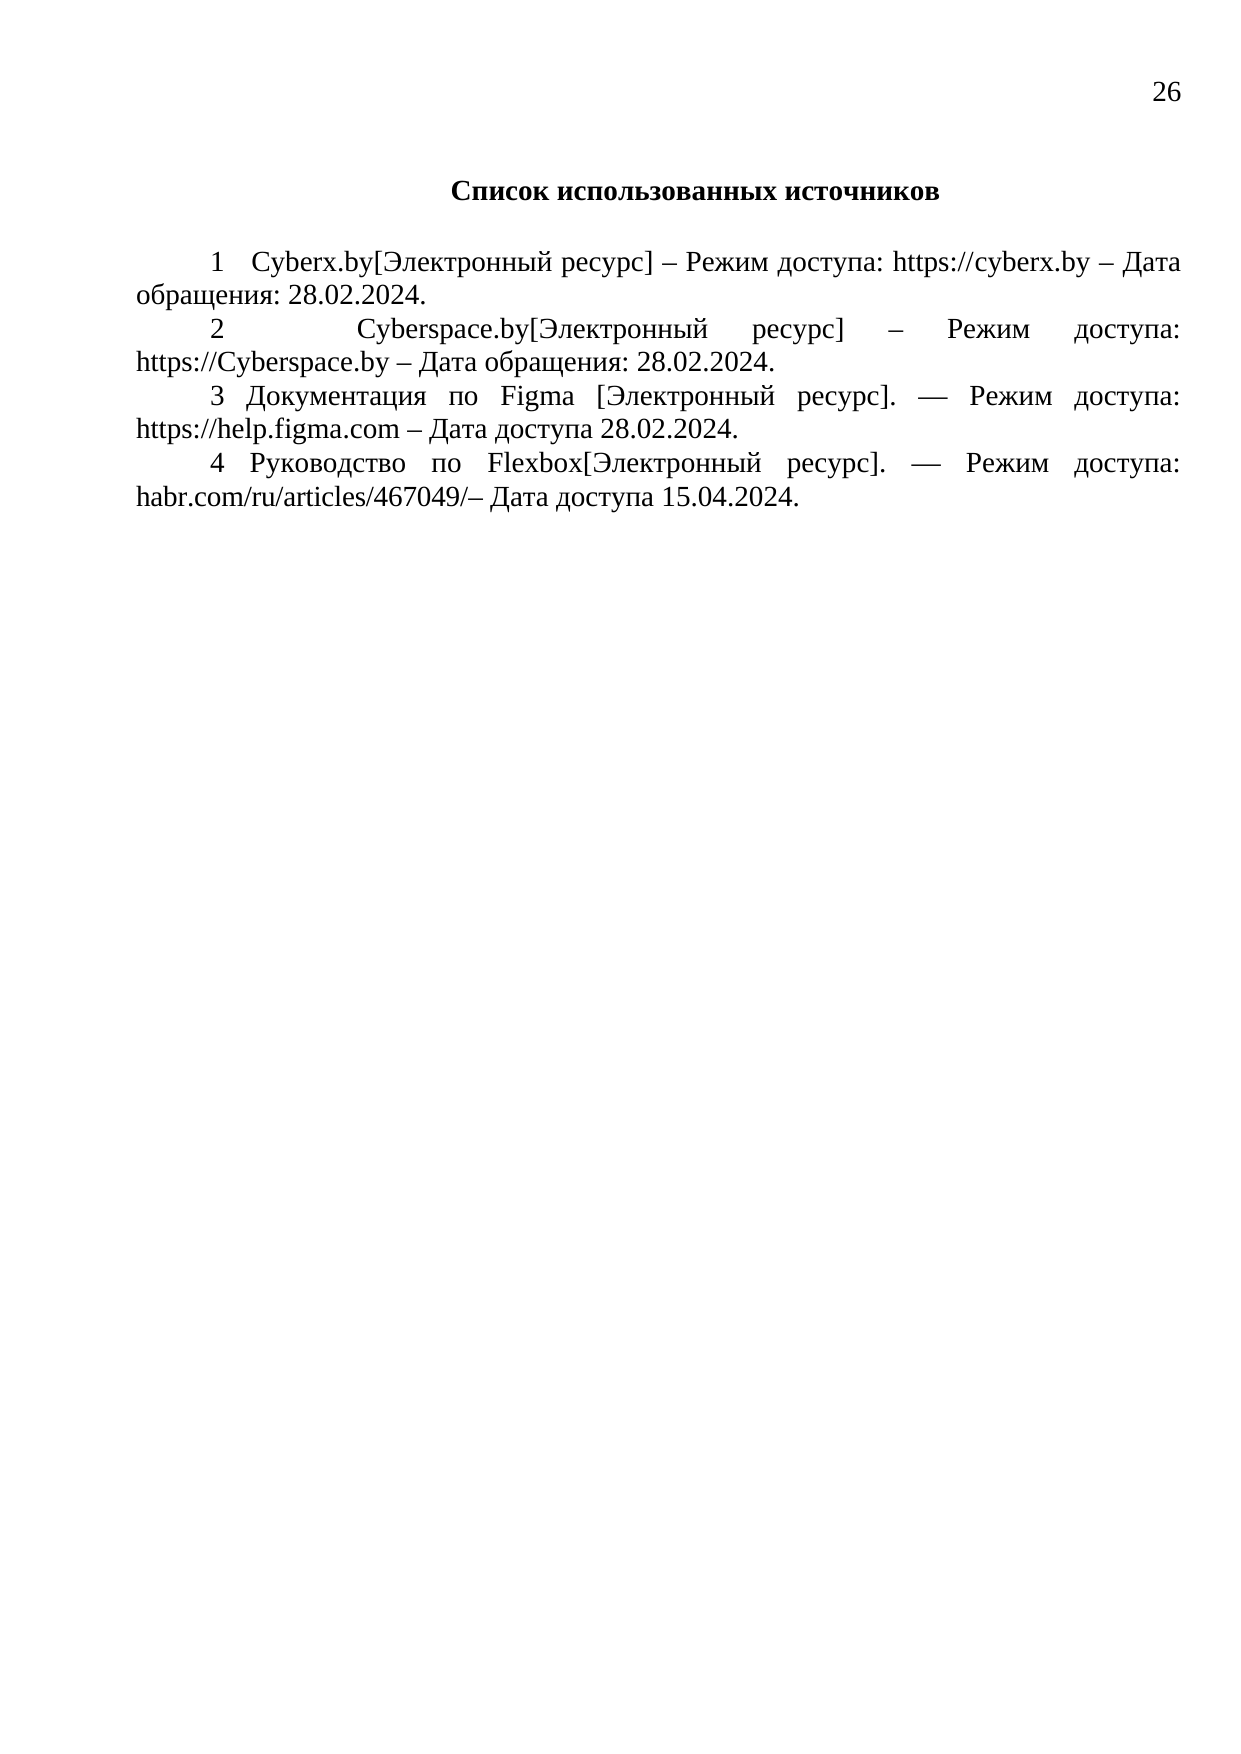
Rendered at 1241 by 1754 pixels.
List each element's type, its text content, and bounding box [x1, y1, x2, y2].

text 3 Документация по Figma [Электронный ресурс]. — Режим доступа: https://help.figma.com – Дата доступа 28.02.2024. [136, 378, 1181, 445]
text 1 Cyberx.by[Электронный ресурс] – Режим доступа: https://cyberx.by – Дата обращения: 28.02.2024. [136, 244, 1181, 311]
text 4 Руководство по Flexbox[Электронный ресурс]. — Режим доступа: habr.com/ru/articles/467049/– Дата доступа 15.04.2024. [136, 445, 1181, 512]
text Список использованных источников [136, 173, 1181, 206]
text 2 Cyberspace.by[Электронный ресурс] – Режим доступа: https://Cyberspace.by – Дата обращения: 28.02.2024. [136, 311, 1181, 378]
